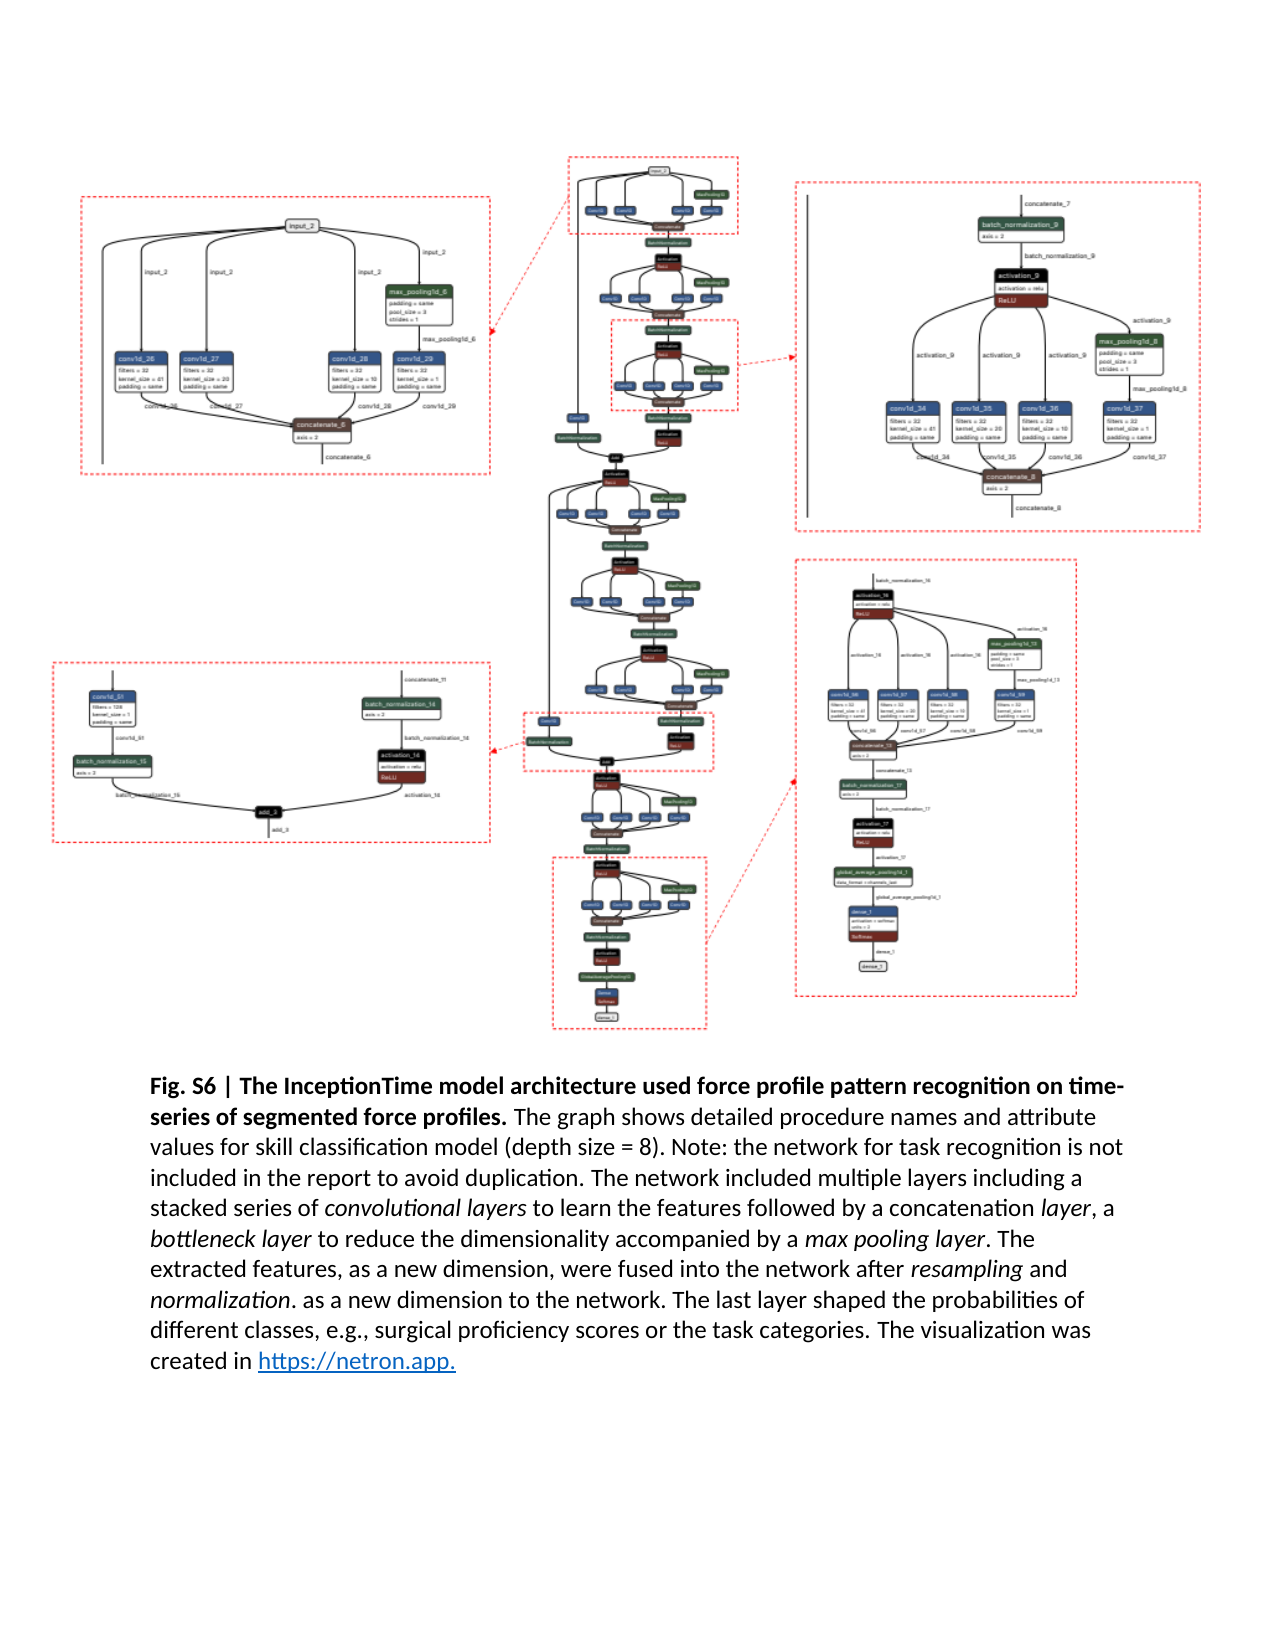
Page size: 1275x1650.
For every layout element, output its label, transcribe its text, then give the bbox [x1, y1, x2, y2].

text Fig. S6 | The InceptionTime model architecture used force profile pattern recognition on time-series of segmented force profiles. The graph shows detailed procedure names and attribute values for skill classification model (depth size = 8). Note: the network for task recognition is not included in the report to avoid duplication. The network included multiple layers including a stacked series of convolutional layers to learn the features followed by a concatenation layer, a bottleneck layer to reduce the dimensionality accompanied by a max pooling layer. The extracted features, as a new dimension, were fused into the network after resampling and normalization. as a new dimension to the network. The last layer shaped the probabilities of different classes, e.g., surgical proficiency scores or the task categories. The visualization was created in https://netron.app. [150, 1070, 1125, 1376]
